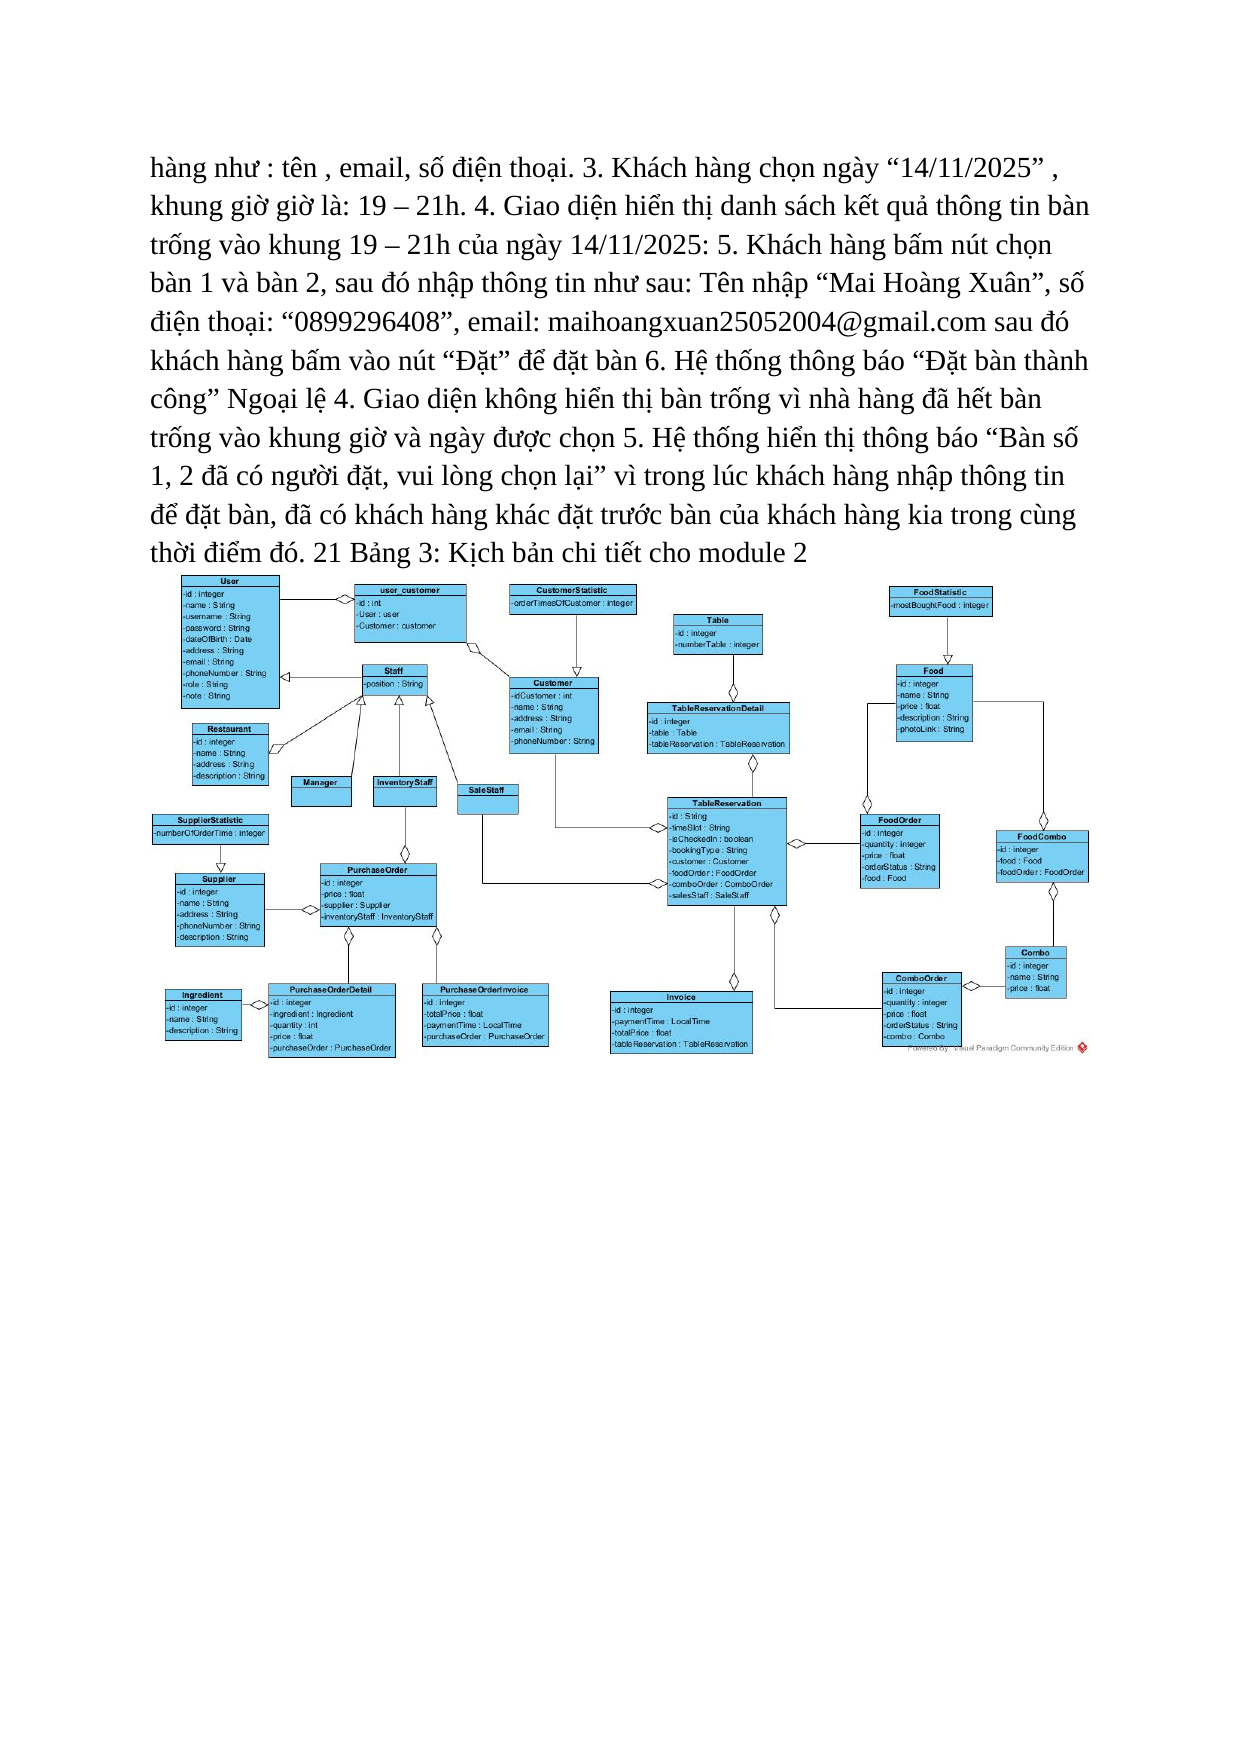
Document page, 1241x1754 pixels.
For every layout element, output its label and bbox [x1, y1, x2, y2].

text [150, 150, 1090, 573]
picture [150, 573, 1091, 1060]
